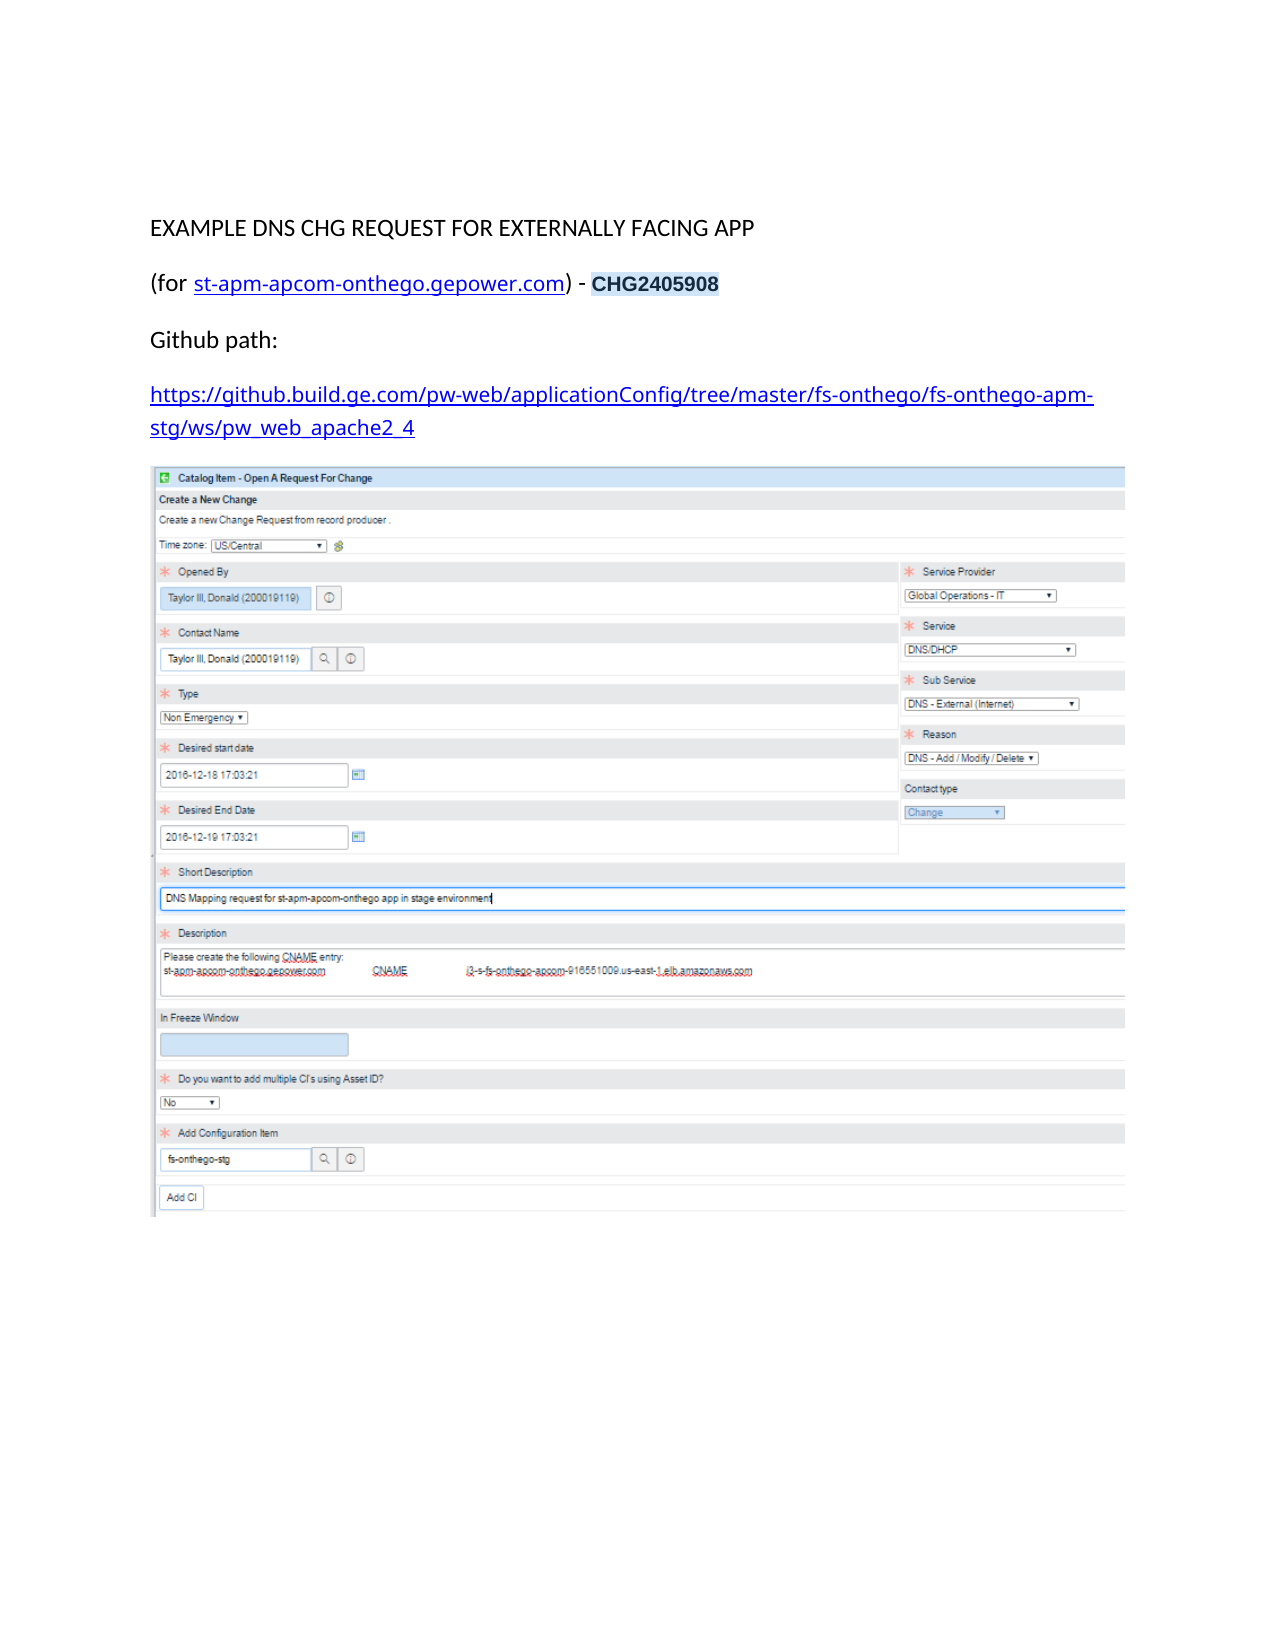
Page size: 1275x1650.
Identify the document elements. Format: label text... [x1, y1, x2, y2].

picture [150, 466, 1125, 1217]
text Github path: [150, 324, 1125, 355]
text https://github.build.ge.com/pw-web/applicationConfig/tree/master/fs-onthego/fs-onthego-apm-stg/ws/pw_web_apache2_4 [150, 380, 1125, 441]
text (for st-apm-apcom-onthego.gepower.com) - CHG2405908 [150, 268, 1125, 298]
text EXAMPLE DNS CHG REQUEST FOR EXTERNALLY FACING APP [150, 212, 1125, 242]
